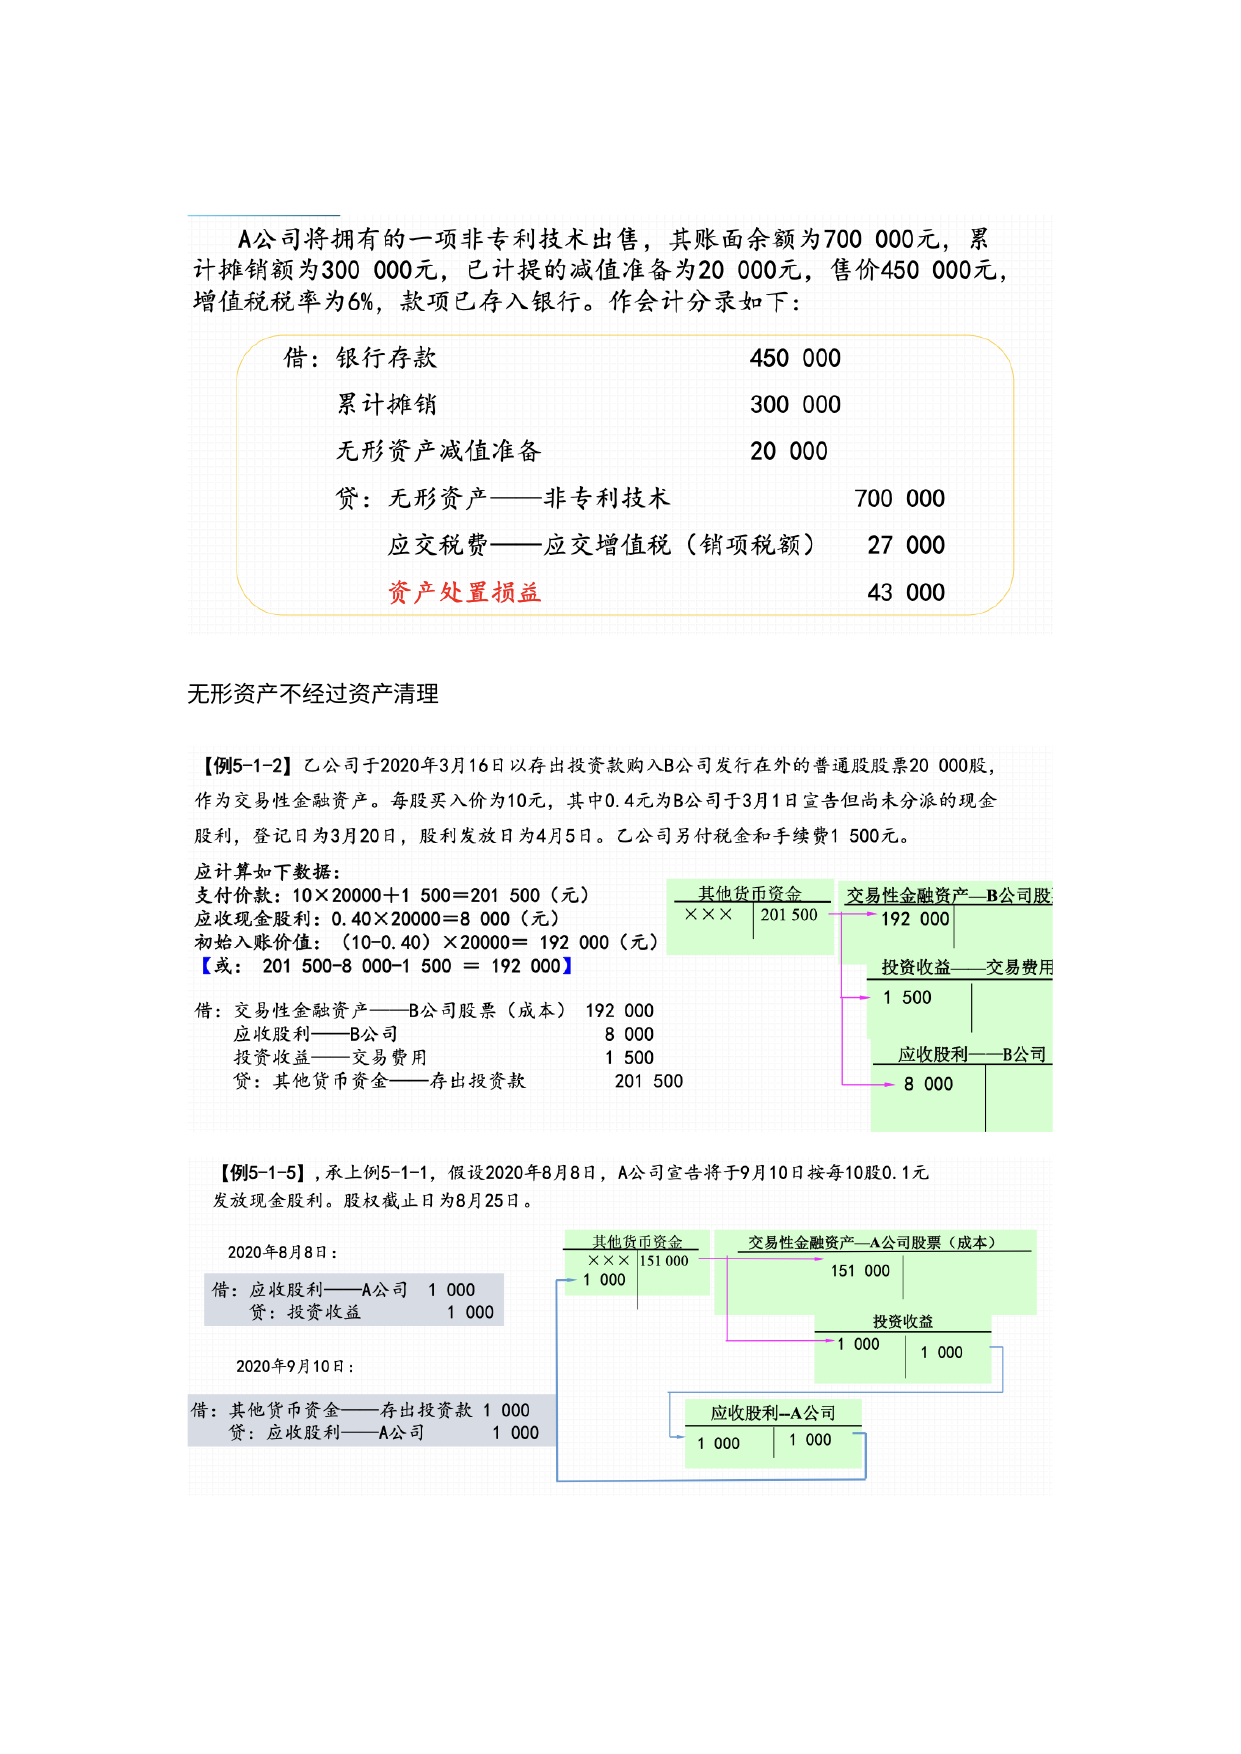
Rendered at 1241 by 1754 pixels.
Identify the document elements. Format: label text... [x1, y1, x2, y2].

picture [187, 746, 1053, 1132]
text 无形资产不经过资产清理 [187, 660, 1053, 725]
picture [187, 1157, 1053, 1496]
picture [187, 215, 1053, 635]
